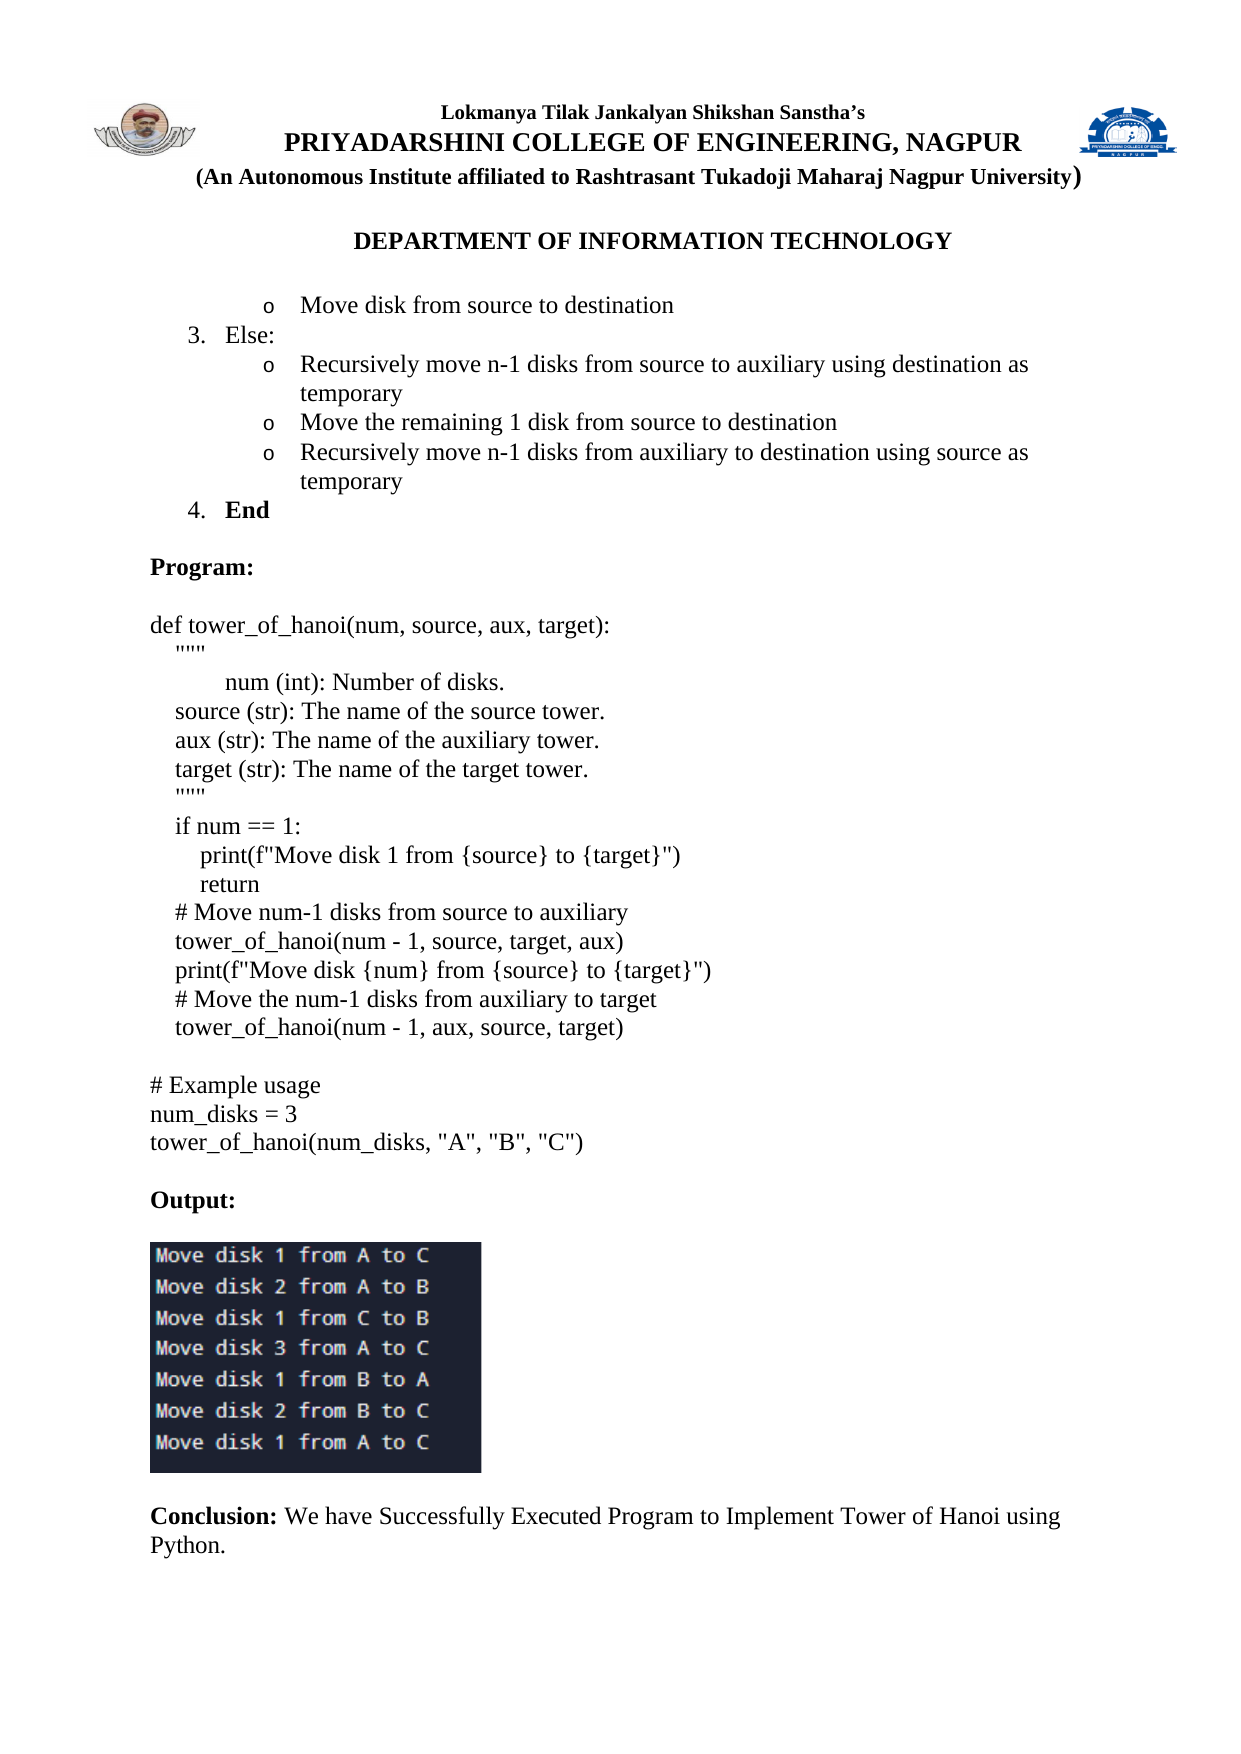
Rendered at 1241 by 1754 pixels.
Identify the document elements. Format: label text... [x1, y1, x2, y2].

text tower_of_hanoi(num - 1, source, target, aux) [150, 926, 1090, 955]
list End [187, 495, 1090, 524]
list Else: [187, 320, 1090, 349]
text print(f"Move disk 1 from {source} to {target}") [150, 840, 1090, 869]
text """ [150, 782, 1090, 811]
text aux (str): The name of the auxiliary tower. [150, 725, 1090, 754]
text target (str): The name of the target tower. [150, 754, 1090, 782]
text Program: [150, 552, 1090, 581]
text # Move the num-1 disks from auxiliary to target [150, 984, 1090, 1012]
text tower_of_hanoi(num - 1, aux, source, target) [150, 1012, 1090, 1041]
list Recursively move n-1 disks from source to auxiliary using destination as temporary [262, 349, 1090, 407]
text num_disks = 3 [150, 1099, 1090, 1127]
list Recursively move n-1 disks from auxiliary to destination using source as temporary [262, 437, 1090, 495]
list Move the remaining 1 disk from source to destination [262, 407, 1090, 437]
text num (int): Number of disks. [150, 667, 1090, 696]
text source (str): The name of the source tower. [150, 696, 1090, 725]
text Conclusion: We have Successfully Executed Program to Implement Tower of Hanoi using Python. [150, 1501, 1090, 1558]
text # Example usage [150, 1070, 1090, 1099]
text def tower_of_hanoi(num, source, aux, target): [150, 610, 1090, 639]
text """ [150, 639, 1090, 667]
text # Move num-1 disks from source to auxiliary [150, 897, 1090, 926]
picture [87, 98, 200, 157]
text Output: [150, 1185, 1090, 1214]
text print(f"Move disk {num} from {source} to {target}") [150, 955, 1090, 984]
text tower_of_hanoi(num_disks, "A", "B", "C") [150, 1127, 1090, 1156]
list Move disk from source to destination [262, 290, 1090, 320]
text if num == 1: [150, 811, 1090, 840]
picture [1079, 107, 1177, 157]
text return [150, 869, 1090, 897]
picture [150, 1242, 482, 1473]
